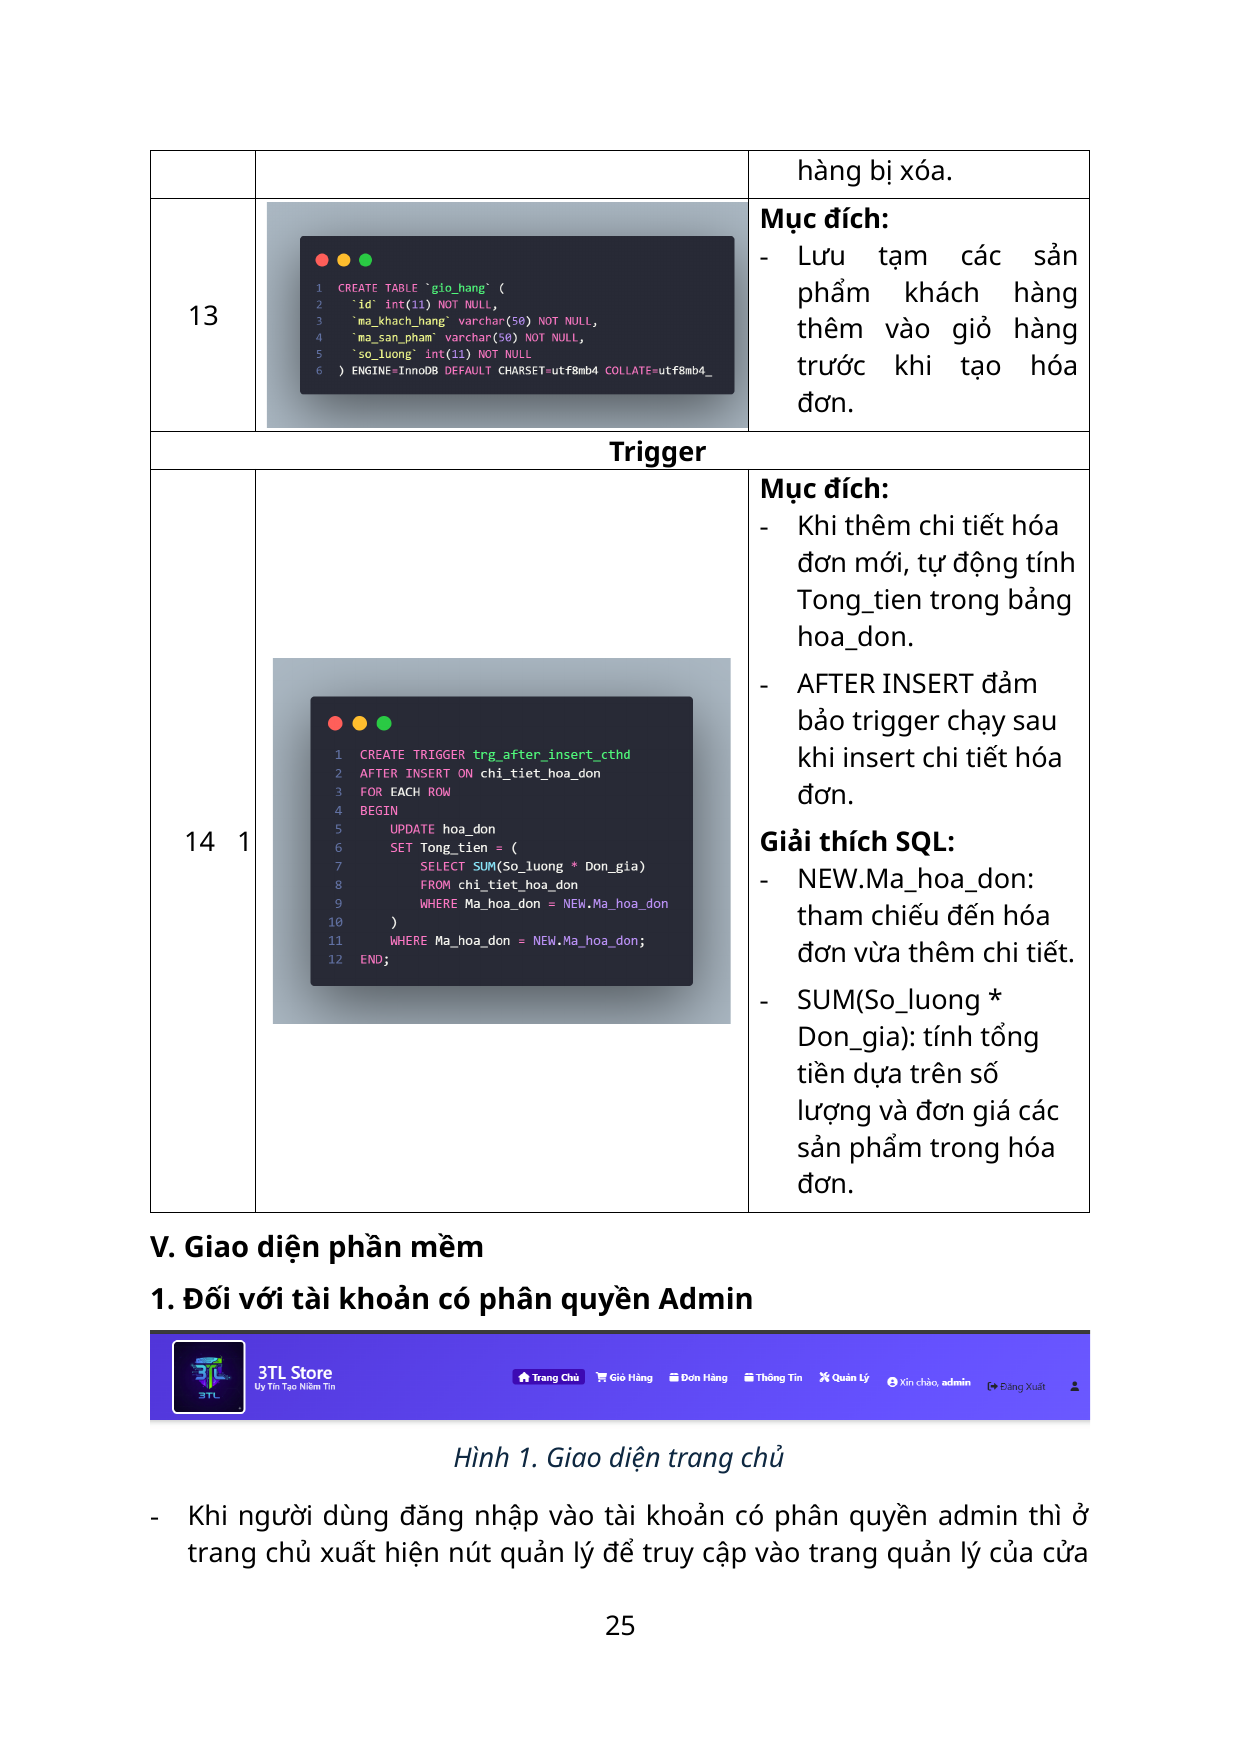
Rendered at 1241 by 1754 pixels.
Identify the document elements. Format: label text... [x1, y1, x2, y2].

picture [150, 1330, 1091, 1429]
text Giao diện trang chủ [150, 1439, 1090, 1476]
text Giao diện phần mềm [150, 1226, 1090, 1266]
table_cell [151, 199, 255, 431]
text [150, 1496, 1090, 1570]
picture [266, 202, 748, 428]
table_cell Mục đích: Lưu tạm các sản phẩm khách hàng thêm vào giỏ hàng trước khi tạo hóa đơn. [749, 199, 1089, 431]
table_cell Trigger [151, 432, 1089, 469]
table_cell [151, 151, 255, 198]
text Đối với tài khoản có phân quyền Admin [150, 1278, 1090, 1318]
table_cell 1 [151, 470, 255, 1212]
picture [272, 658, 731, 1024]
table_cell [256, 470, 748, 1212]
table_cell Mục đích: Khi thêm chi tiết hóa đơn mới, tự động tính Tong_tien trong bảng hoa_don. AFTER INSERT đảm bảo trigger chạy sau khi insert chi tiết hóa đơn. Giải thích SQL: NEW.Ma_hoa_don: tham chiếu đến hóa đơn vừa thêm chi tiết. SUM(So_luong * Don_gia): tính tổng tiền dựa trên số lượng và đơn giá các sản phẩm trong hóa đơn. [749, 470, 1089, 1212]
table_cell [256, 199, 748, 431]
table_cell [256, 151, 748, 198]
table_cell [749, 151, 1089, 198]
